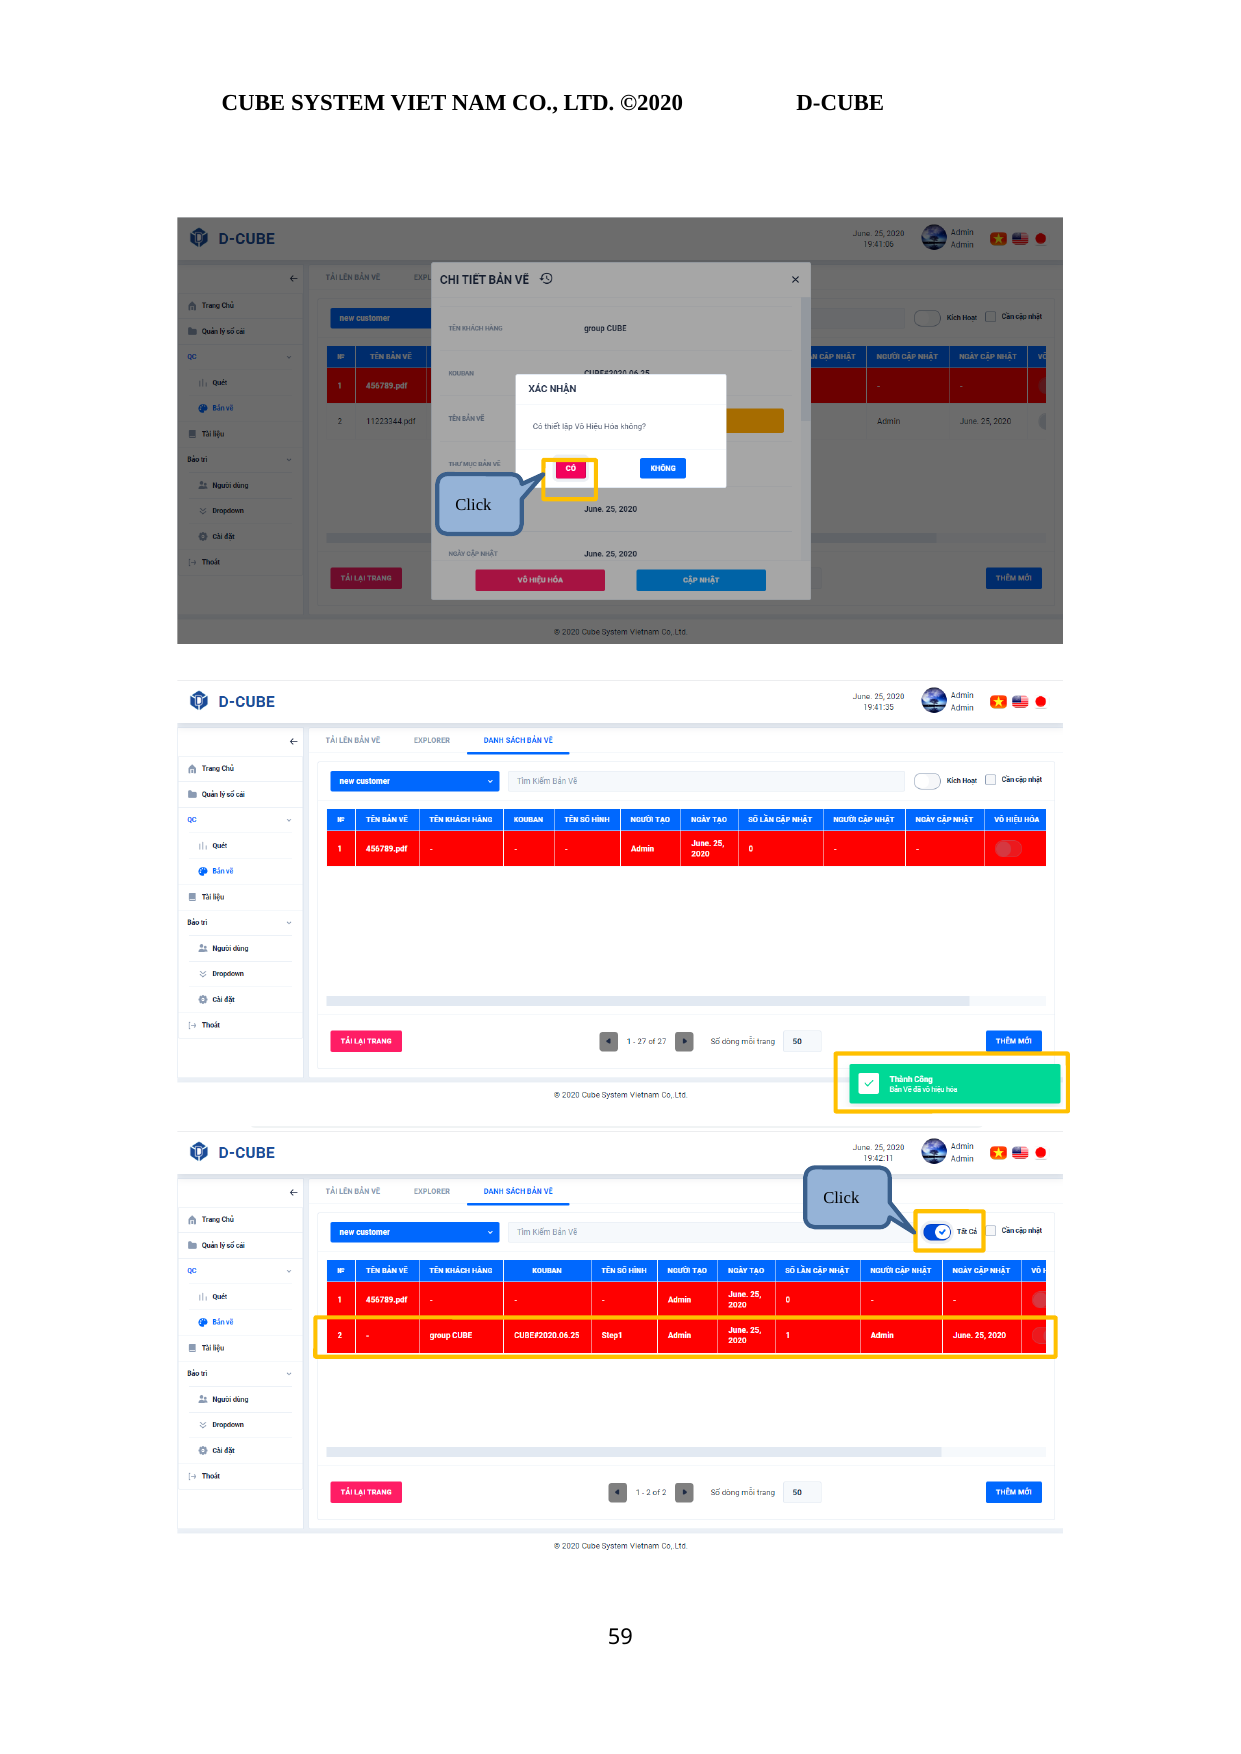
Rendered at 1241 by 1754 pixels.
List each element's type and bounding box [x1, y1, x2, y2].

picture [838, 1056, 1063, 1107]
picture [177, 216, 1063, 644]
picture [177, 1126, 1063, 1558]
picture [177, 677, 1063, 1107]
